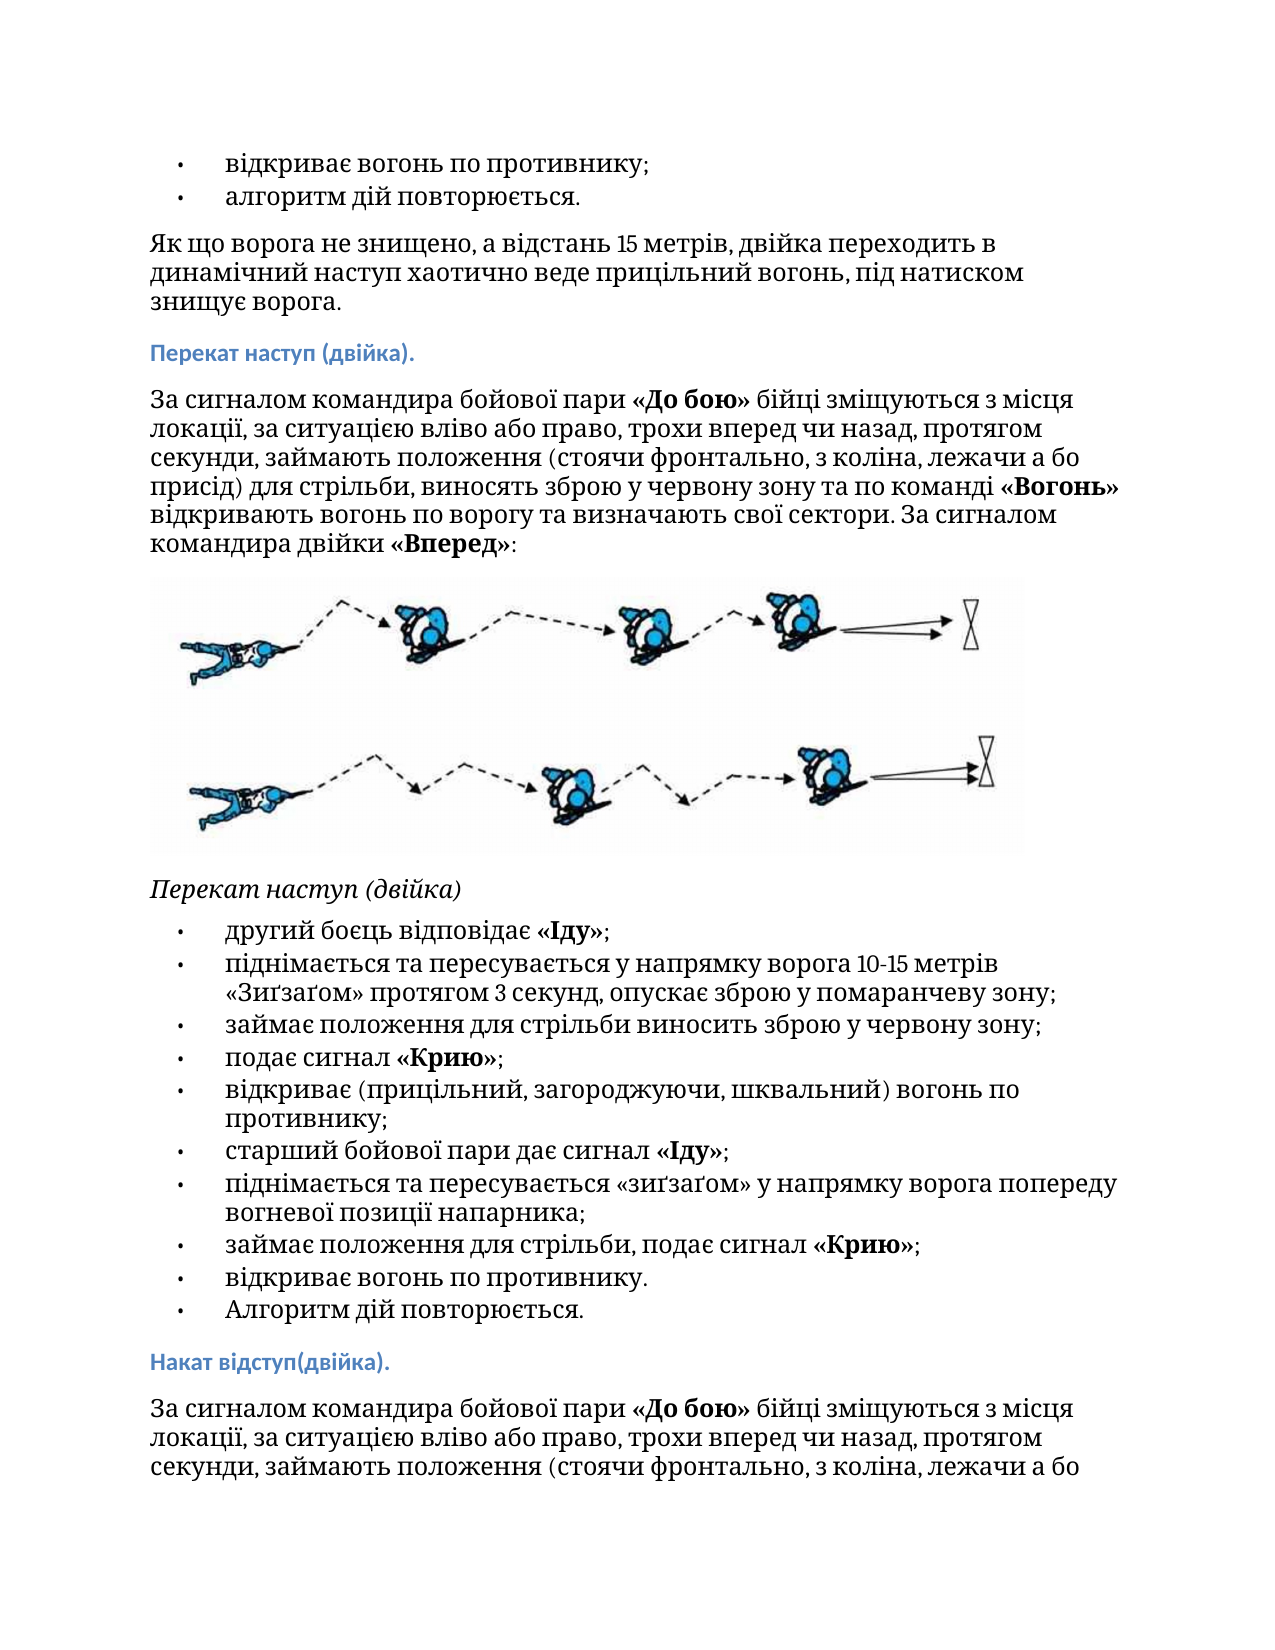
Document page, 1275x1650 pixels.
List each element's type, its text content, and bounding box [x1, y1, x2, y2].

list алгоритм дій повторюється. [175, 182, 1125, 211]
subtitle Перекат наступ (двійка). [150, 337, 1125, 368]
list займає положення для стрільби виносить зброю у червону зону; [175, 1011, 1125, 1040]
list відкриває вогонь по противнику. [175, 1263, 1125, 1292]
list Алгоритм дій повторюється. [175, 1296, 1125, 1325]
text За сигналом командира бойової пари «До бою» бійці зміщуються з місця локації, за ситуацією вліво або право, трохи вперед чи назад, протягом секунди, займають положення (стоячи фронтально, з коліна, лежачи а бо присід) для стрільби, виносять зброю у червону зону та по команді «Вогонь» відкривають вогонь по ворогу та визначають свої сектори. За сигналом командира двійки «Вперед»: [150, 386, 1125, 559]
list відкриває вогонь по противнику; [175, 150, 1125, 179]
list займає положення для стрільби, подає сигнал «Крию»; [175, 1231, 1125, 1260]
text Як що ворога не знищено, а відстань 15 метрів, двійка переходить в динамічний наступ хаотично веде прицільний вогонь, під натиском знищує ворога. [150, 230, 1125, 316]
list відкриває (прицільний, загороджуючи, шквальний) вогонь по противнику; [175, 1076, 1125, 1133]
list подає сигнал «Крию»; [175, 1043, 1125, 1072]
text Перекат наступ (двійка) [150, 876, 1125, 905]
list старший бойової пари дає сигнал «Іду»; [175, 1137, 1125, 1166]
subtitle Накат відступ(двійка). [150, 1346, 1125, 1376]
list піднімається та пересувається у напрямку ворога 10-15 метрів «Зиґзаґом» протягом 3 секунд, опускає зброю у помаранчеву зону; [175, 950, 1125, 1007]
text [150, 1395, 1125, 1481]
list другий боєць відповідає «Іду»; [175, 917, 1125, 946]
picture [150, 577, 1025, 856]
list піднімається та пересувається «зиґзаґом» у напрямку ворога попереду вогневої позиції напарника; [175, 1170, 1125, 1227]
